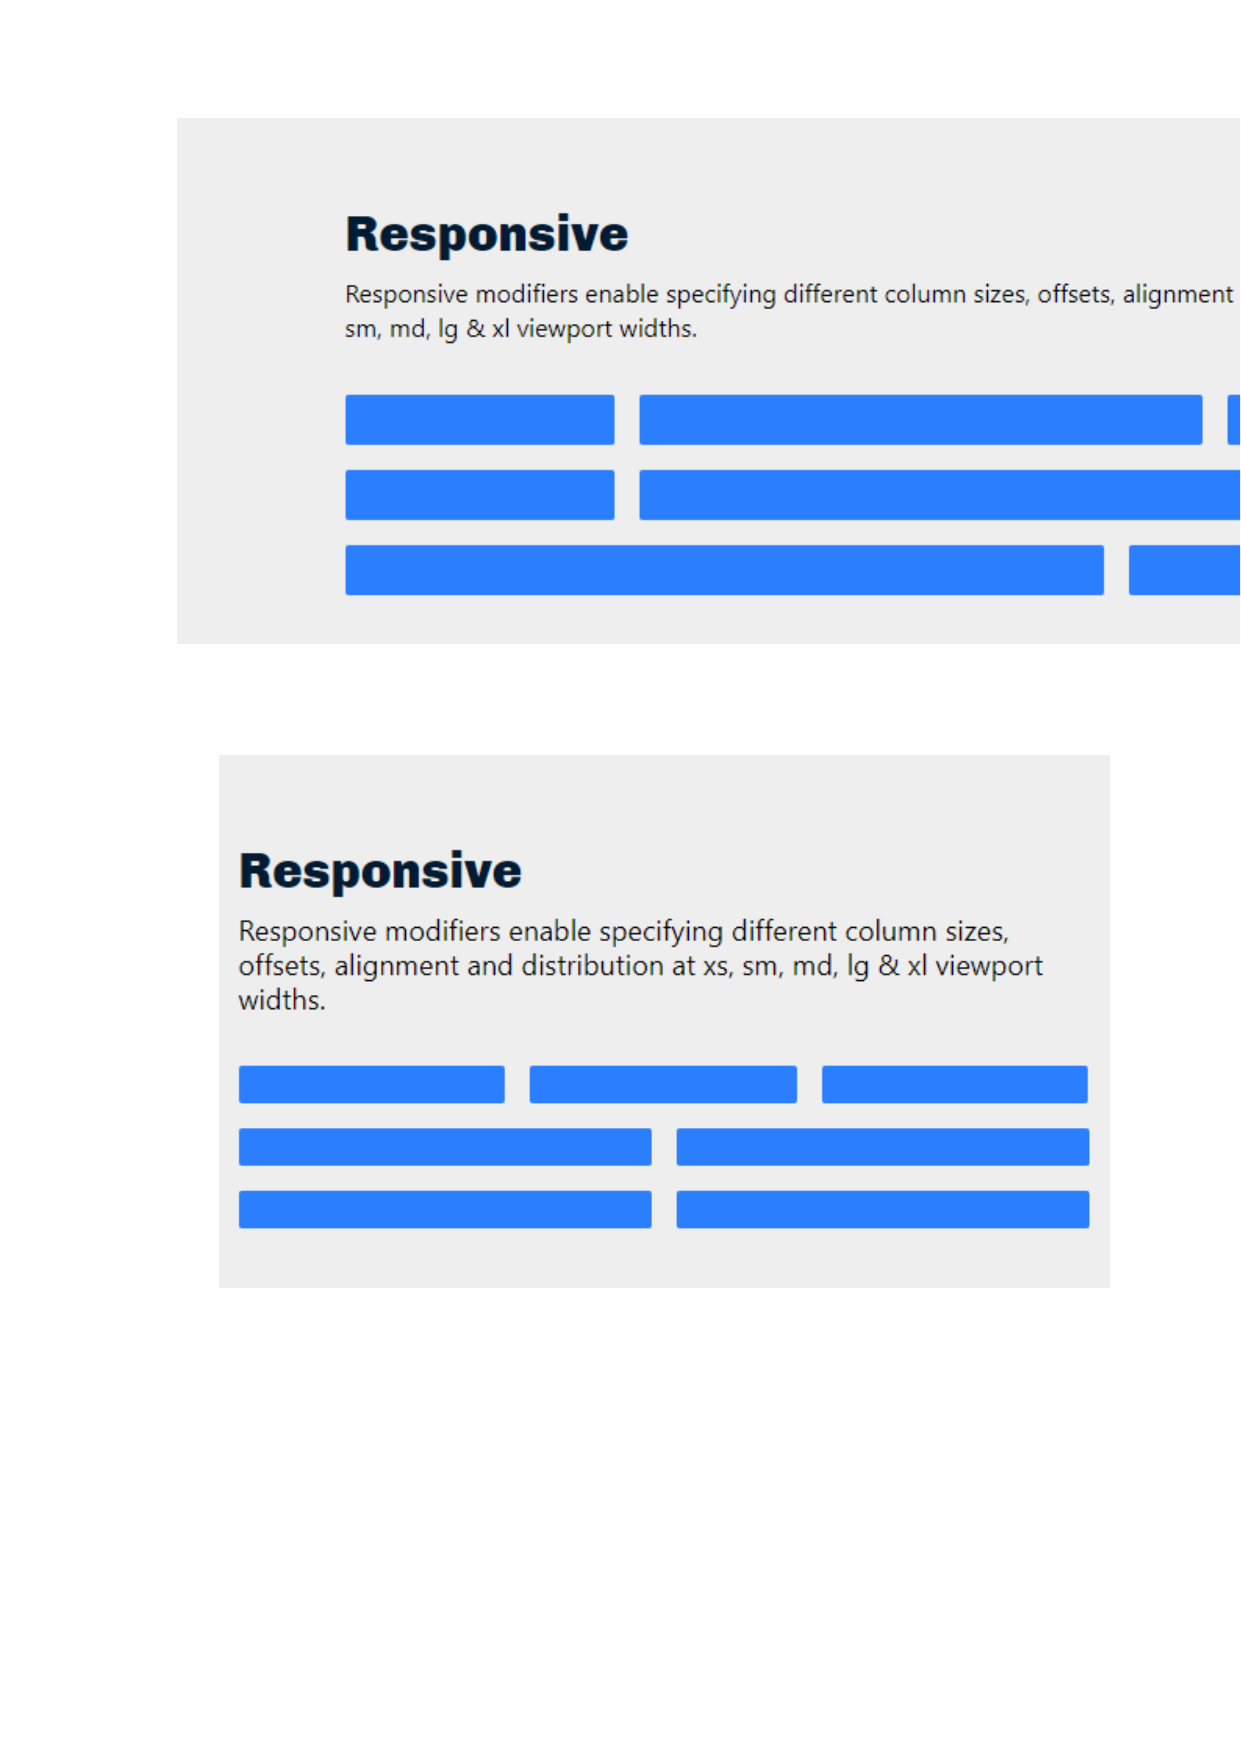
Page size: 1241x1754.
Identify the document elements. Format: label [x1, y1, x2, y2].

picture [177, 118, 1241, 644]
picture [219, 755, 1110, 1288]
